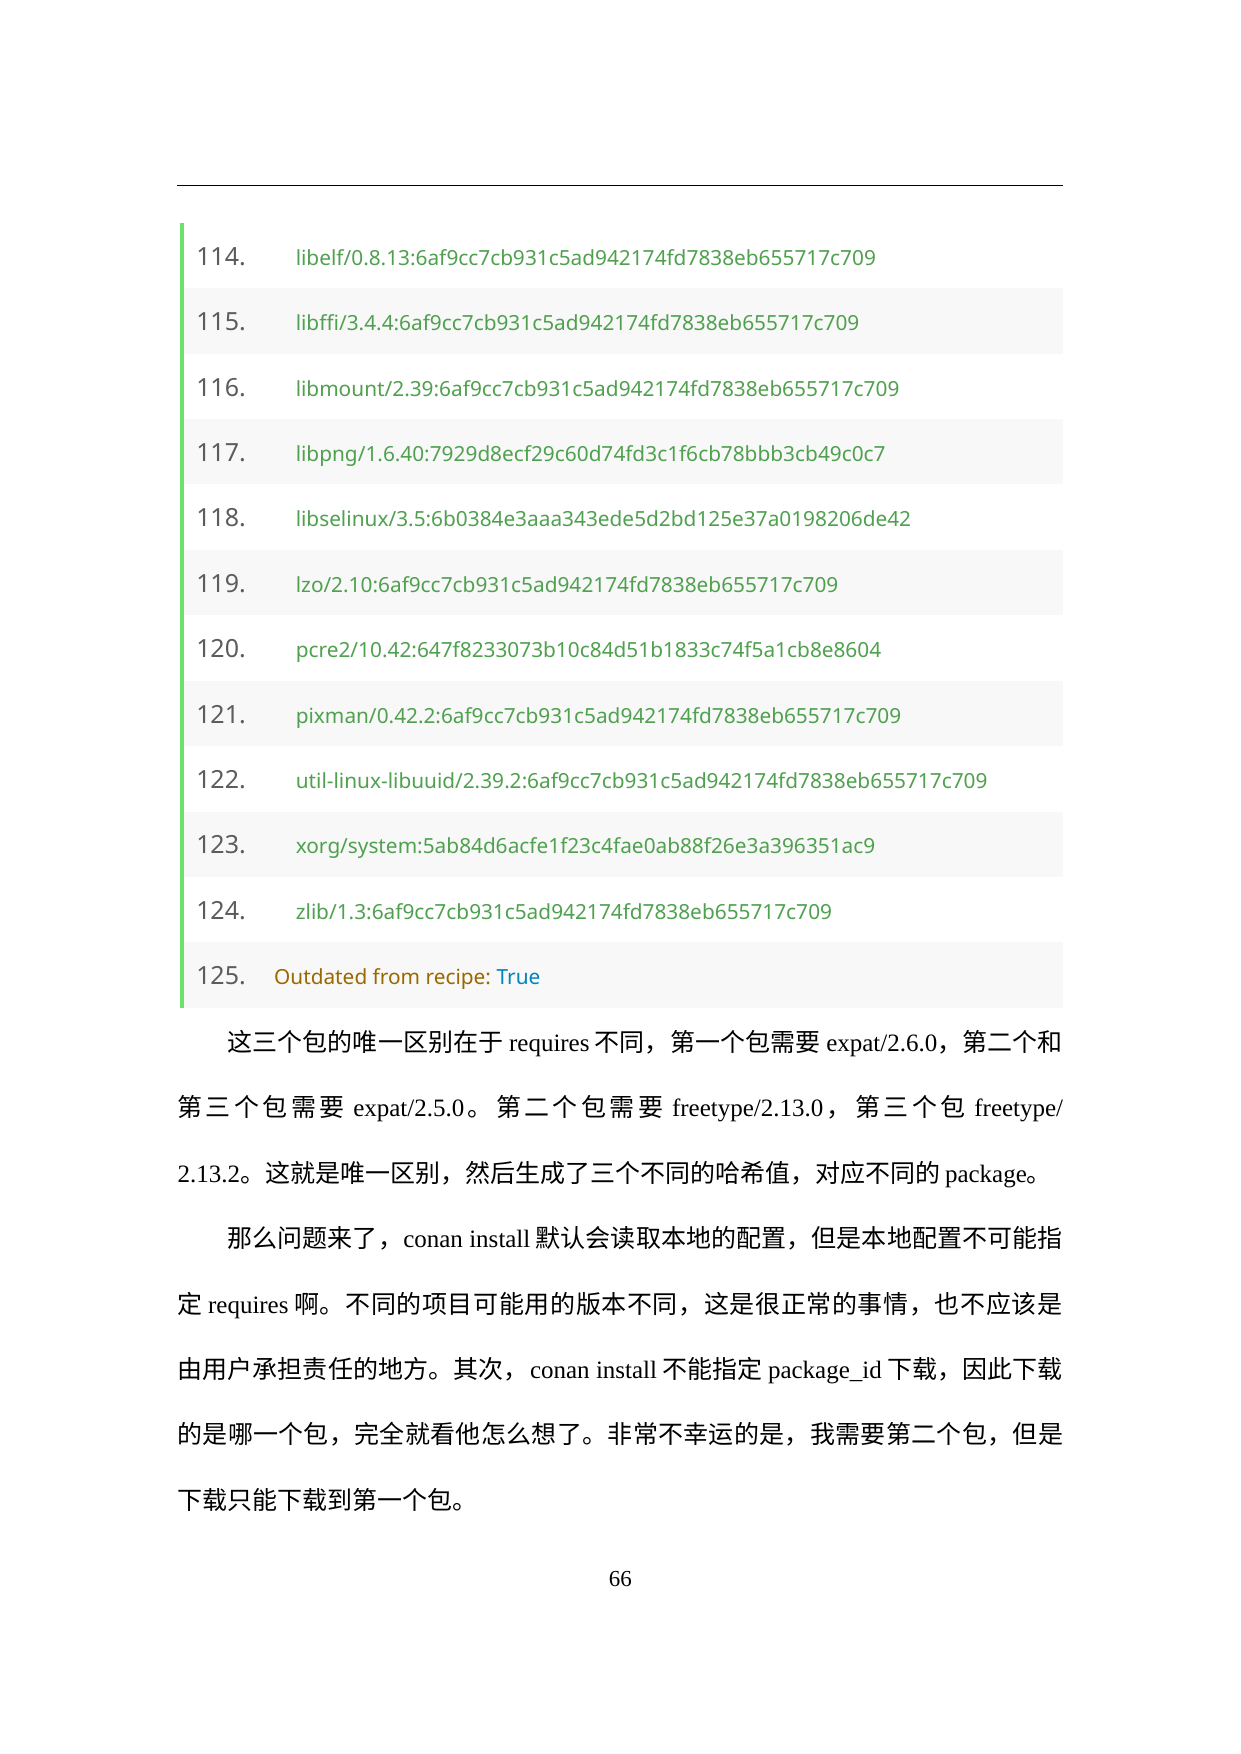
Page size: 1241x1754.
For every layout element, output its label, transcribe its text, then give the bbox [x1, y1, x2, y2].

text 那么问题来了，conan install默认会读取本地的配置，但是本地配置不可能指定requires啊。不同的项目可能用的版本不同，这是很正常的事情，也不应该是由用户承担责任的地方。其次，conan install不能指定package_id下载，因此下载的是哪一个包，完全就看他怎么想了。非常不幸运的是，我需要第二个包，但是下载只能下载到第一个包。 [177, 1204, 1063, 1531]
list libmount/2.39:6af9cc7cb931c5ad942174fd7838eb655717c709 [184, 354, 1063, 419]
list lzo/2.10:6af9cc7cb931c5ad942174fd7838eb655717c709 [184, 550, 1063, 615]
list Outdated from recipe: True [184, 942, 1063, 1008]
list libpng/1.6.40:7929d8ecf29c60d74fd3c1f6cb78bbb3cb49c0c7 [184, 419, 1063, 484]
list libselinux/3.5:6b0384e3aaa343ede5d2bd125e37a0198206de42 [184, 484, 1063, 550]
list libelf/0.8.13:6af9cc7cb931c5ad942174fd7838eb655717c709 [184, 223, 1063, 288]
list pcre2/10.42:647f8233073b10c84d51b1833c74f5a1cb8e8604 [184, 615, 1063, 681]
list libffi/3.4.4:6af9cc7cb931c5ad942174fd7838eb655717c709 [184, 288, 1063, 354]
text 这三个包的唯一区别在于requires不同，第一个包需要expat/2.6.0，第二个和第三个包需要expat/2.5.0。第二个包需要freetype/2.13.0，第三个包freetype/2.13.2。这就是唯一区别，然后生成了三个不同的哈希值，对应不同的package。 [177, 1008, 1063, 1204]
list util-linux-libuuid/2.39.2:6af9cc7cb931c5ad942174fd7838eb655717c709 [184, 746, 1063, 812]
list zlib/1.3:6af9cc7cb931c5ad942174fd7838eb655717c709 [184, 877, 1063, 942]
list xorg/system:5ab84d6acfe1f23c4fae0ab88f26e3a396351ac9 [184, 812, 1063, 877]
list pixman/0.42.2:6af9cc7cb931c5ad942174fd7838eb655717c709 [184, 681, 1063, 746]
